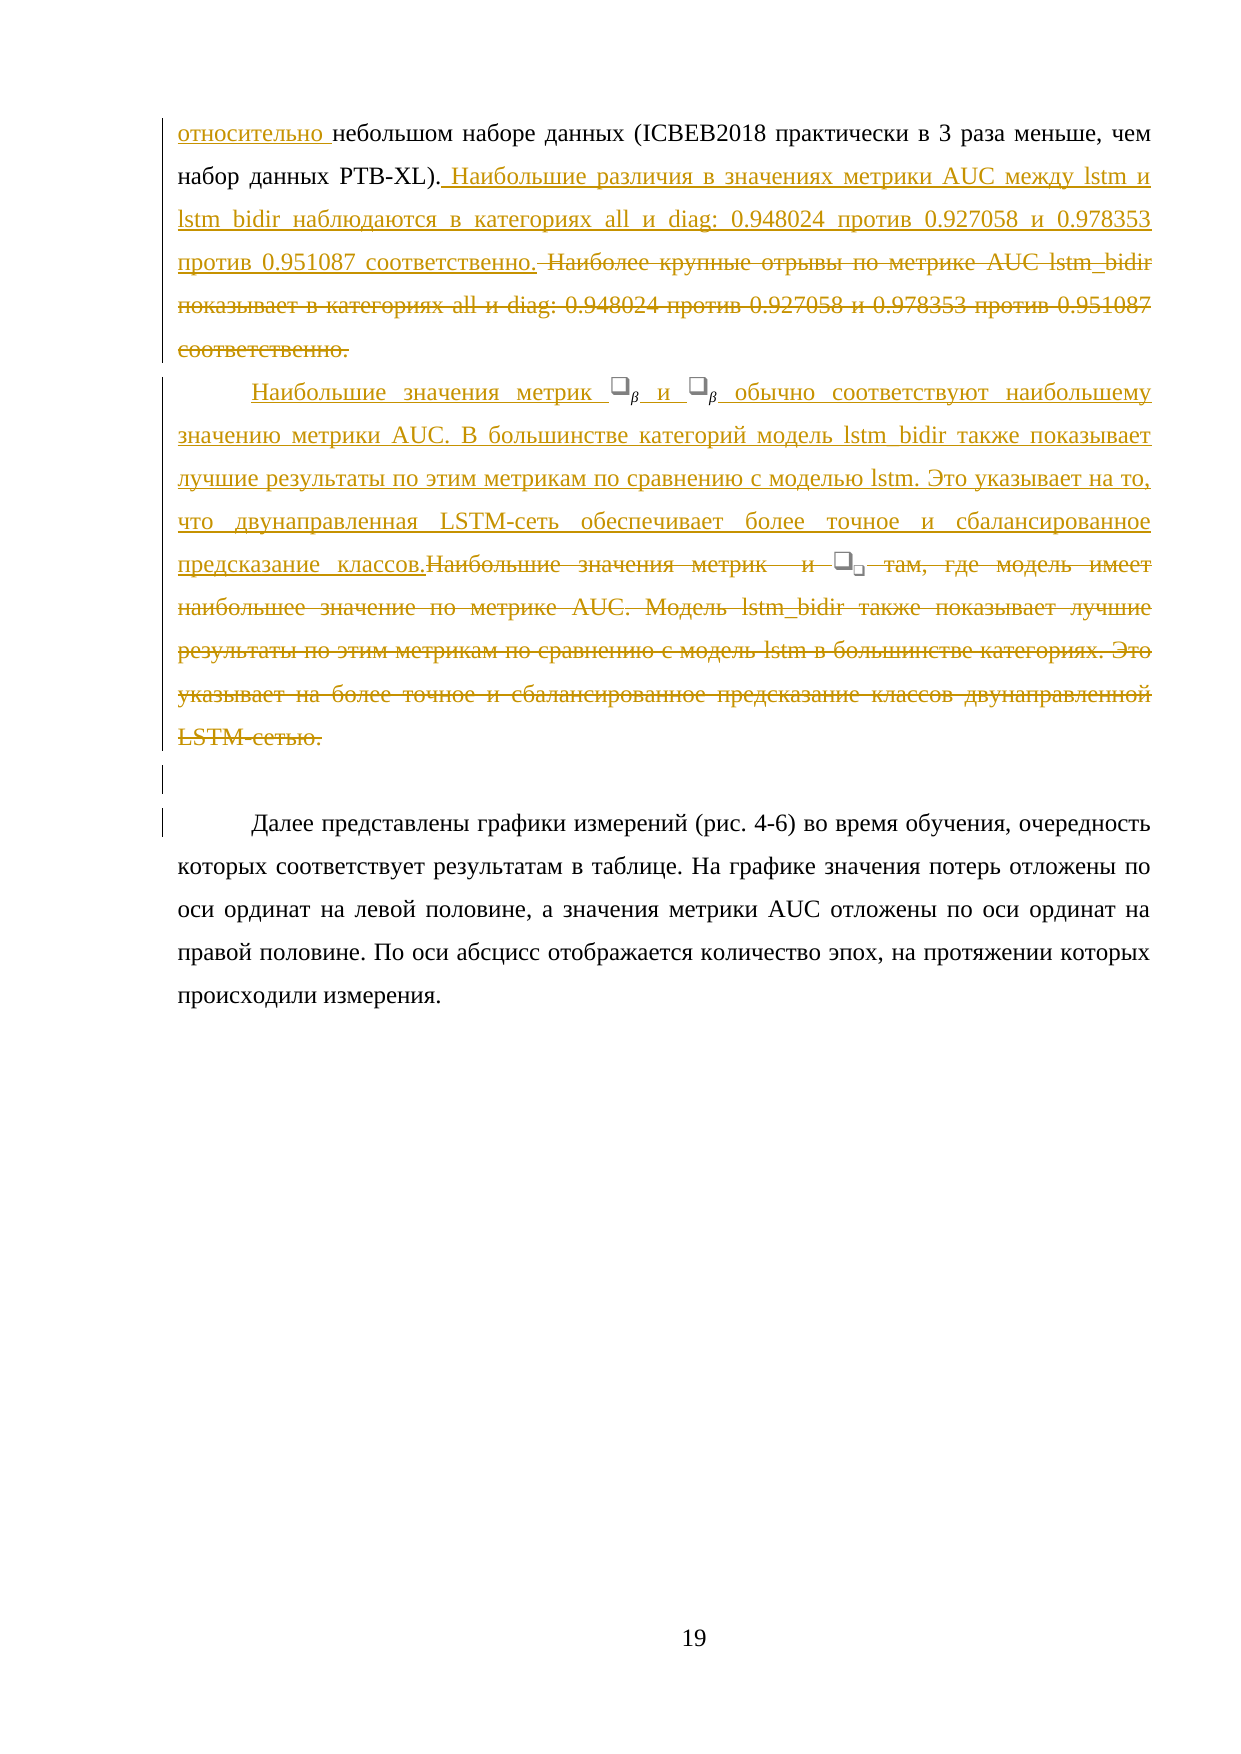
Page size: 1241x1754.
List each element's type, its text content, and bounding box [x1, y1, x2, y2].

text Далее представлены графики измерений (рис. 4-6) во время обучения, очередность которых соответствует результатам в таблице. На графике значения потерь отложены по оси ординат на левой половине, а значения метрики AUC отложены по оси ординат на правой половине. По оси абсцисс отображается количество эпох, на протяжении которых происходили измерения. [177, 808, 1152, 1009]
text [177, 118, 1152, 229]
